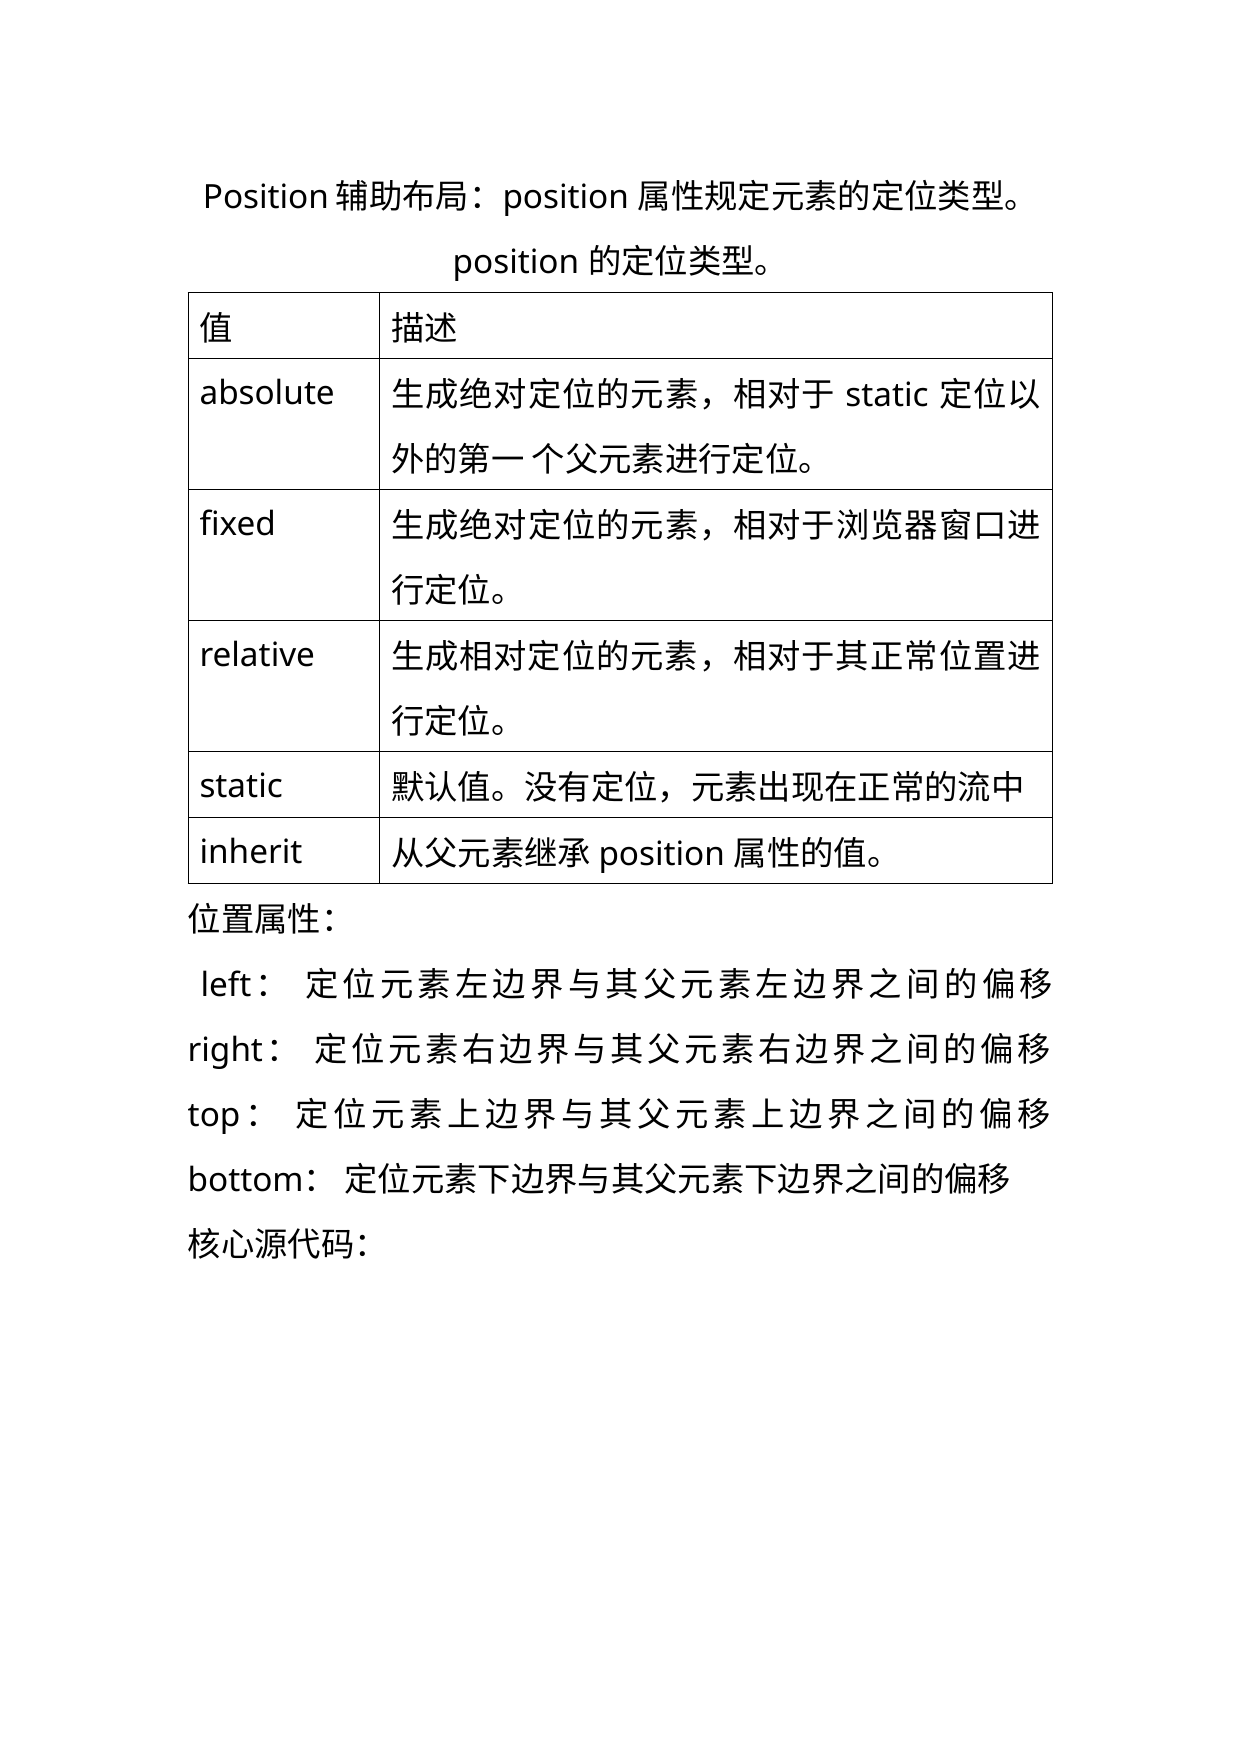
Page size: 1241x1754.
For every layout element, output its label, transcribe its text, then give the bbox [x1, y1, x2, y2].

text left： 定位元素左边界与其父元素左边界之间的偏移 right： 定位元素右边界与其父元素右边界之间的偏移 top： 定位元素上边界与其父元素上边界之间的偏移 bottom： 定位元素下边界与其父元素下边界之间的偏移 [187, 949, 1053, 1209]
text Position辅助布局：position 属性规定元素的定位类型。 position 的定位类型。 [187, 162, 1053, 292]
text 位置属性： [187, 884, 1053, 949]
table_cell relative [189, 621, 379, 751]
table_cell static [189, 752, 379, 817]
table_cell 默认值。没有定位，元素出现在正常的流中 [380, 752, 1052, 817]
text 核心源代码： [187, 1209, 1053, 1274]
table_cell 从父元素继承 position 属性的值。 [380, 818, 1052, 883]
table_header 描述 [380, 293, 1052, 358]
table_cell 生成绝对定位的元素，相对于浏览器窗口进行定位。 [380, 490, 1052, 620]
table_header 值 [189, 293, 379, 358]
table_cell inherit [189, 818, 379, 883]
table_cell fixed [189, 490, 379, 620]
table_cell 生成相对定位的元素，相对于其正常位置进行定位。 [380, 621, 1052, 751]
table_cell absolute [189, 359, 379, 489]
table_cell 生成绝对定位的元素，相对于 static 定位以外的第一 个父元素进行定位。 [380, 359, 1052, 489]
